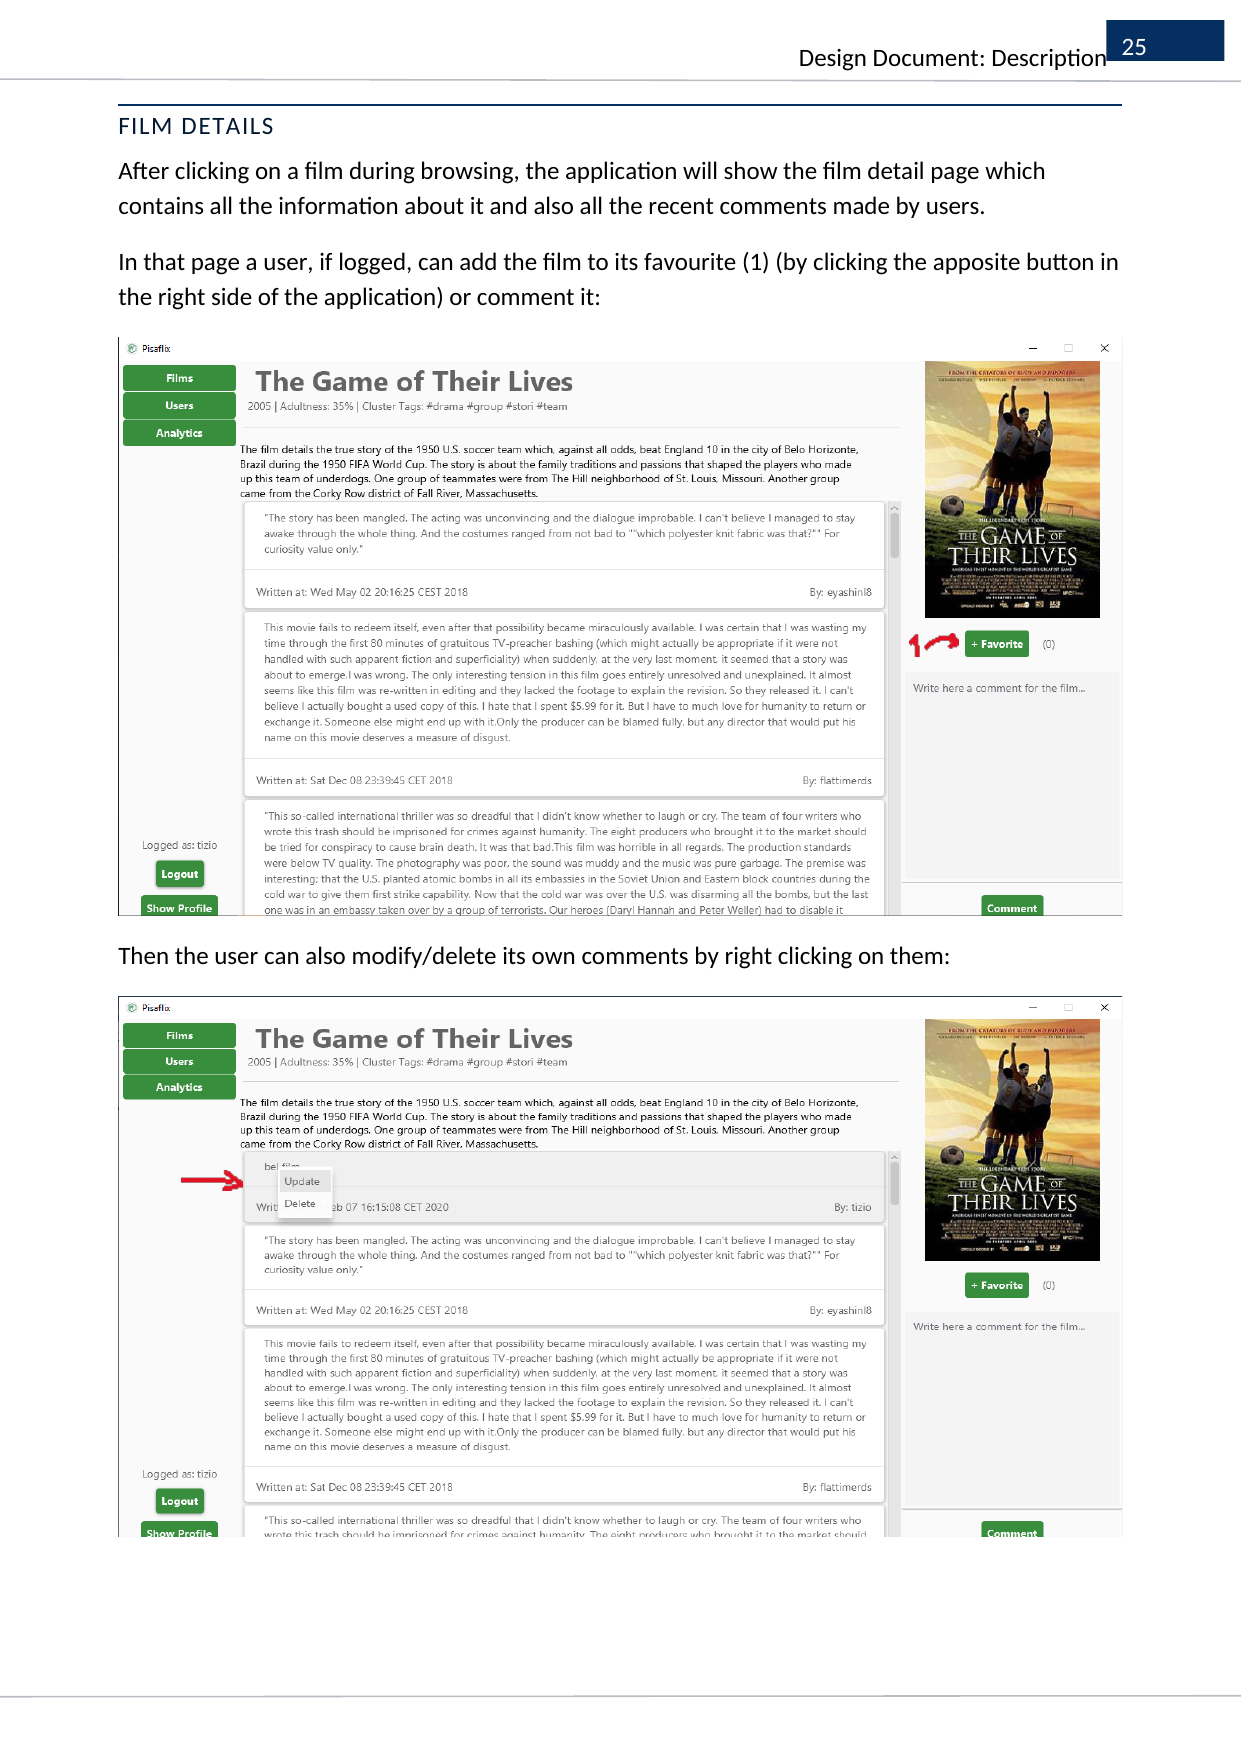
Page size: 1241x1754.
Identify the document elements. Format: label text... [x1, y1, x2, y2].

text In that page a user, if logged, can add the film to its favourite (1) (by clicking the apposite button in the right side of the application) or comment it: [118, 246, 1122, 312]
text Then the user can also modify/delete its own comments by right clicking on them: [118, 941, 1122, 971]
picture [118, 337, 1123, 916]
subtitle Film Details [118, 106, 1122, 141]
picture [118, 996, 1123, 1537]
text After clicking on a film during browsing, the application will show the film detail page which contains all the information about it and also all the recent comments made by users. [118, 155, 1122, 221]
